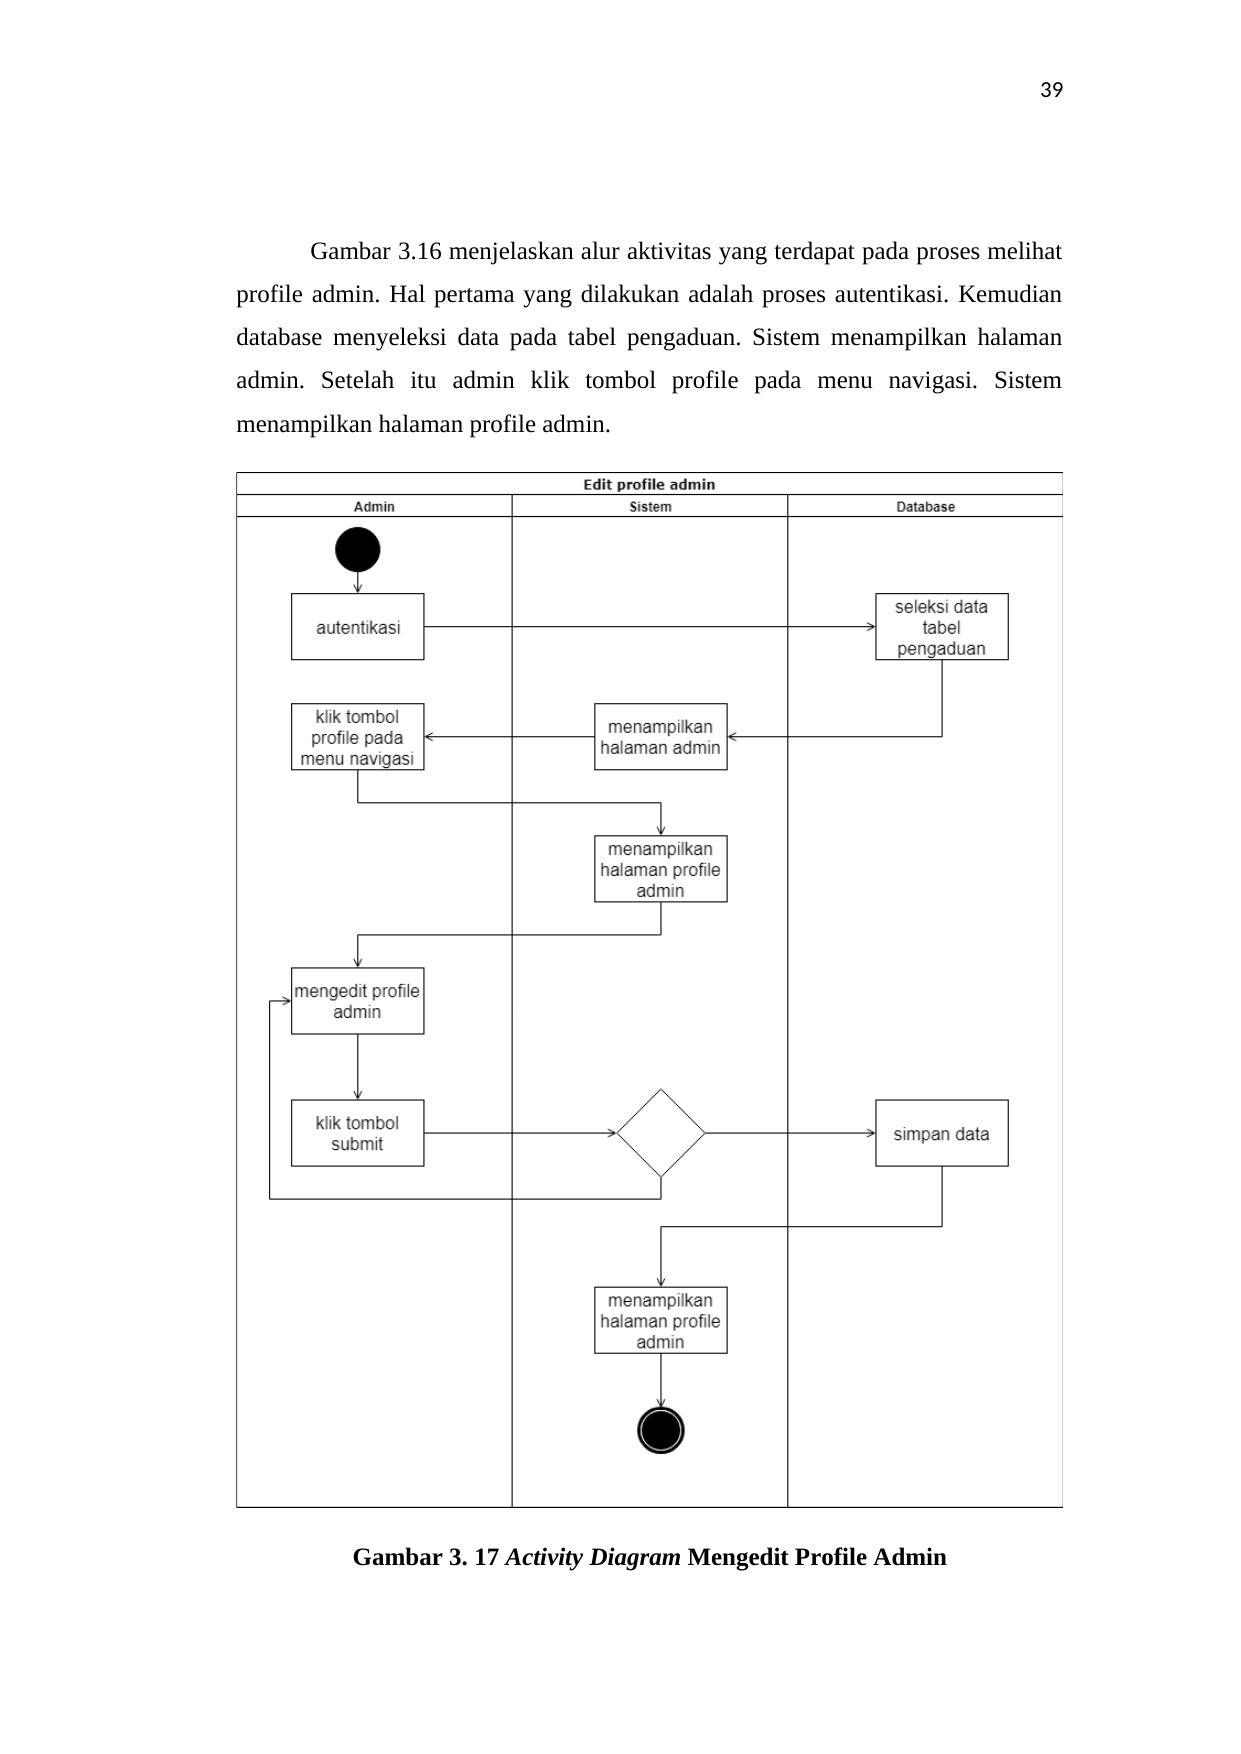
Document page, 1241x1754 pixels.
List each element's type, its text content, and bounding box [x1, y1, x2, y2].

text Gambar 3. 17 Activity Diagram Mengedit Profile Admin [236, 1542, 1063, 1571]
picture [236, 472, 1063, 1508]
text Gambar 3.16 menjelaskan alur aktivitas yang terdapat pada proses melihat profile admin. Hal pertama yang dilakukan adalah proses autentikasi. Kemudian database menyeleksi data pada tabel pengaduan. Sistem menampilkan halaman admin. Setelah itu admin klik tombol profile pada menu navigasi. Sistem menampilkan halaman profile admin. [236, 236, 1063, 437]
